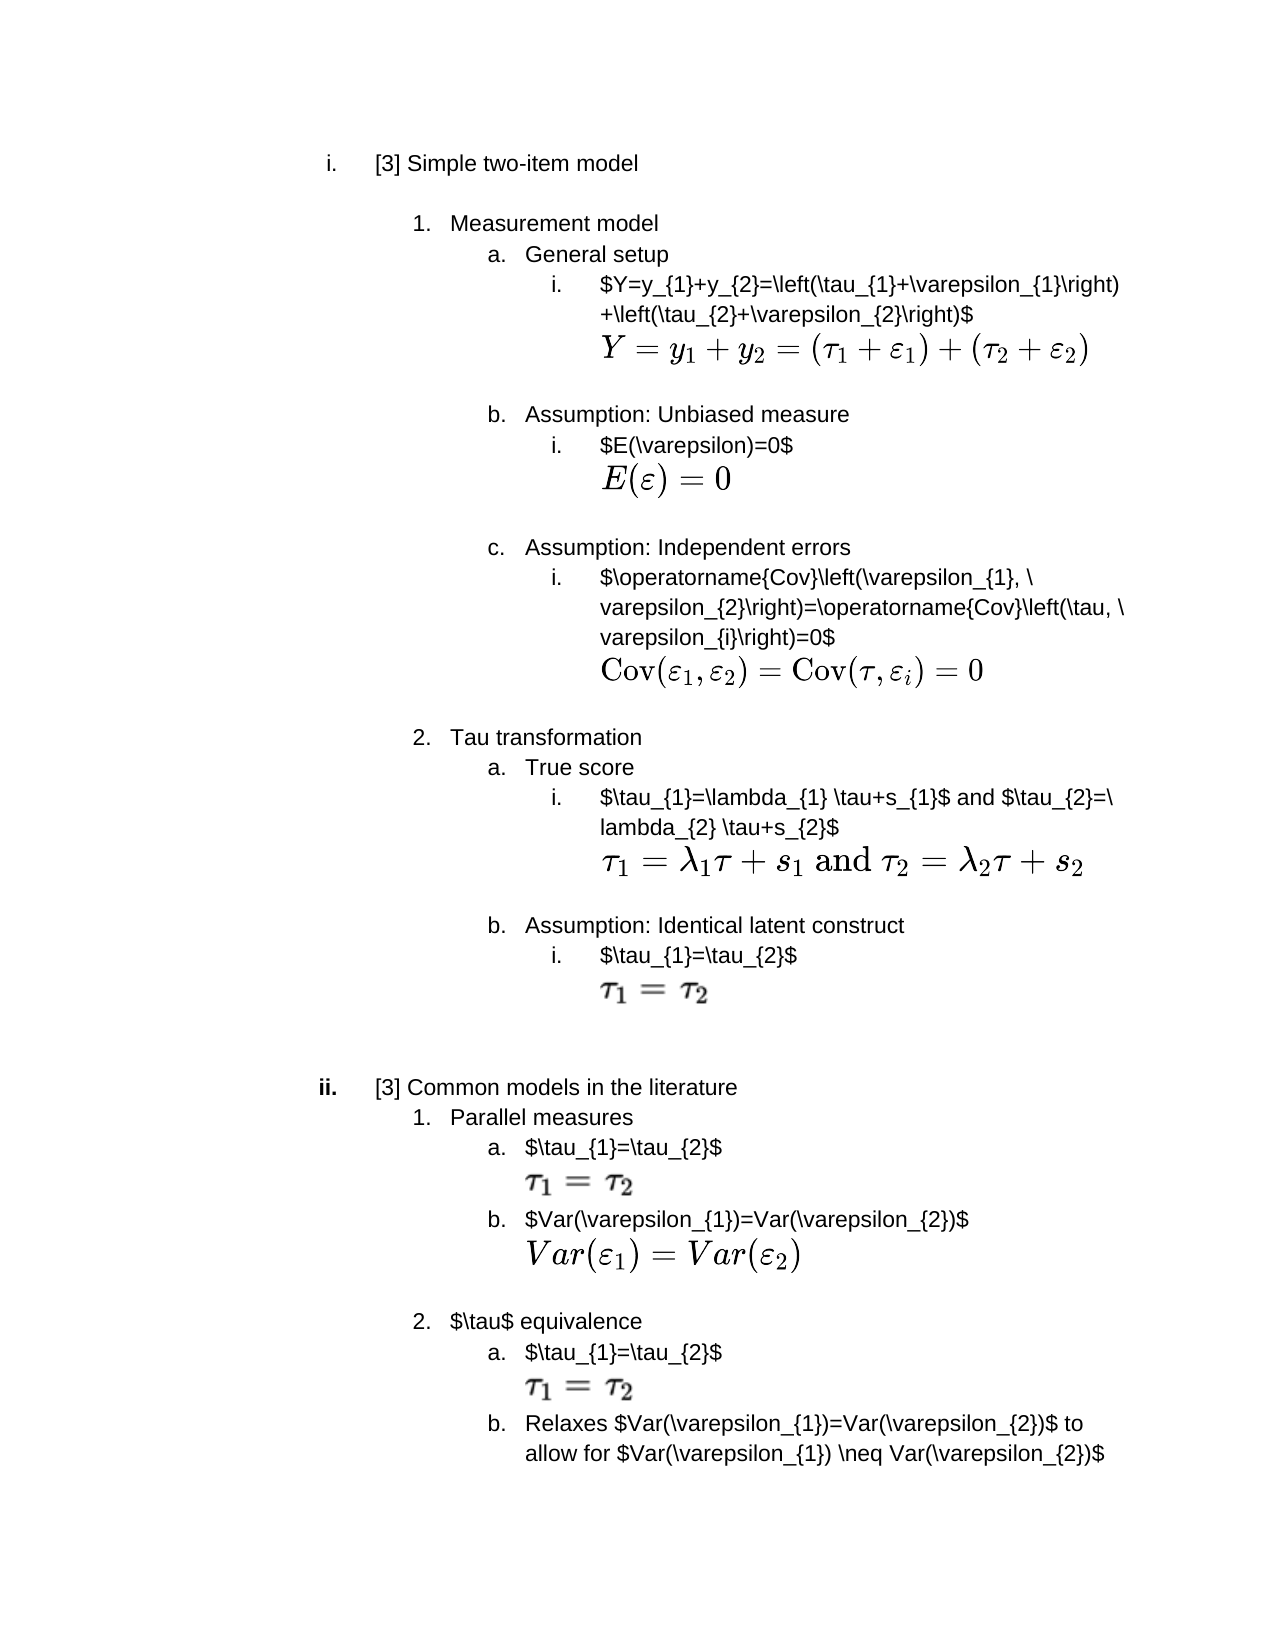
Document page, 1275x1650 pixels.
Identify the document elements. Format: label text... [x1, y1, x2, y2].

picture [600, 331, 1089, 368]
list $\tau_{1}=\lambda_{1} \tau+s_{1}$ and $\tau_{2}=\lambda_{2} \tau+s_{2}$ [562, 784, 1125, 840]
list Parallel measures [412, 1104, 1125, 1131]
picture [525, 1236, 801, 1275]
list $\tau_{1}=\tau_{2}$ [487, 1338, 1125, 1365]
list True score [487, 754, 1125, 780]
list Relaxes $Var(\varepsilon_{1})=Var(\varepsilon_{2})$ to allow for $Var(\varepsilon_{1}) \neq Var(\varepsilon_{2})$ [487, 1410, 1125, 1467]
list $\operatorname{Cov}\left(\varepsilon_{1}, \varepsilon_{2}\right)=\operatorname{Cov}\left(\tau, \varepsilon_{i}\right)=0$ [562, 564, 1125, 689]
list Assumption: Unbiased measure [487, 401, 1125, 428]
list $\tau_{1}=\tau_{2}$ [562, 942, 1125, 968]
list Measurement model [412, 210, 1125, 237]
list $Var(\varepsilon_{1})=Var(\varepsilon_{2})$ [487, 1206, 1125, 1232]
list General setup [487, 241, 1125, 267]
picture [600, 972, 719, 1010]
picture [525, 1368, 644, 1407]
list Assumption: Identical latent construct [487, 912, 1125, 938]
list Tau transformation [412, 723, 1125, 750]
list $\tau$ equivalence [412, 1308, 1125, 1334]
list [3] Common models in the literature [337, 1074, 1125, 1100]
list Assumption: Independent errors [487, 533, 1125, 560]
picture [525, 1164, 644, 1202]
picture [600, 654, 984, 690]
list $\tau_{1}=\tau_{2}$ [487, 1134, 1125, 1161]
list $E(\varepsilon)=0$ [562, 432, 1125, 458]
picture [600, 844, 1084, 878]
list [3] Simple two-item model [337, 150, 1125, 176]
picture [600, 461, 732, 500]
